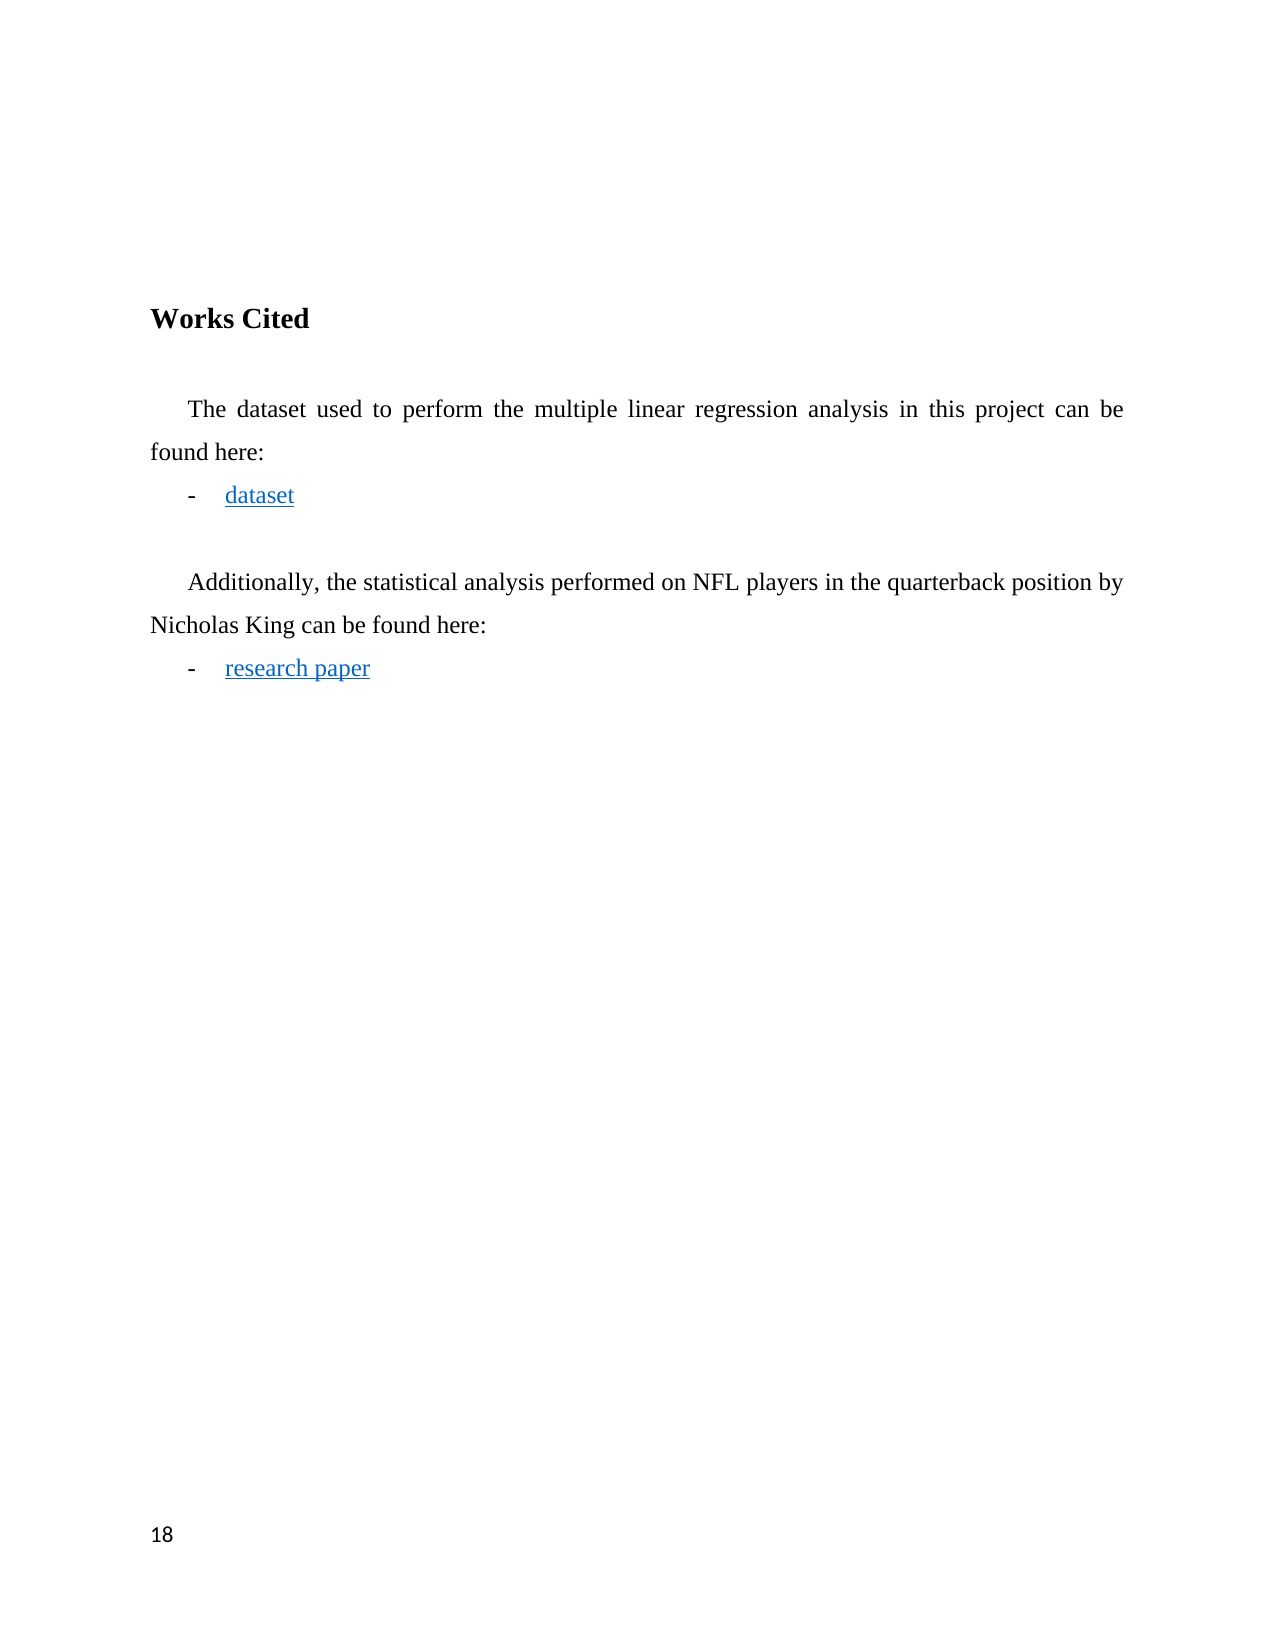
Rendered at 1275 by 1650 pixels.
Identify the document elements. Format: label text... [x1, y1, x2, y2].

text Additionally, the statistical analysis performed on NFL players in the quarterback position by Nicholas King can be found here: [150, 567, 1125, 639]
list research paper [187, 653, 1125, 682]
text The dataset used to perform the multiple linear regression analysis in this project can be found here: [150, 394, 1125, 466]
text Works Cited [150, 301, 1125, 334]
list dataset [187, 481, 1125, 509]
